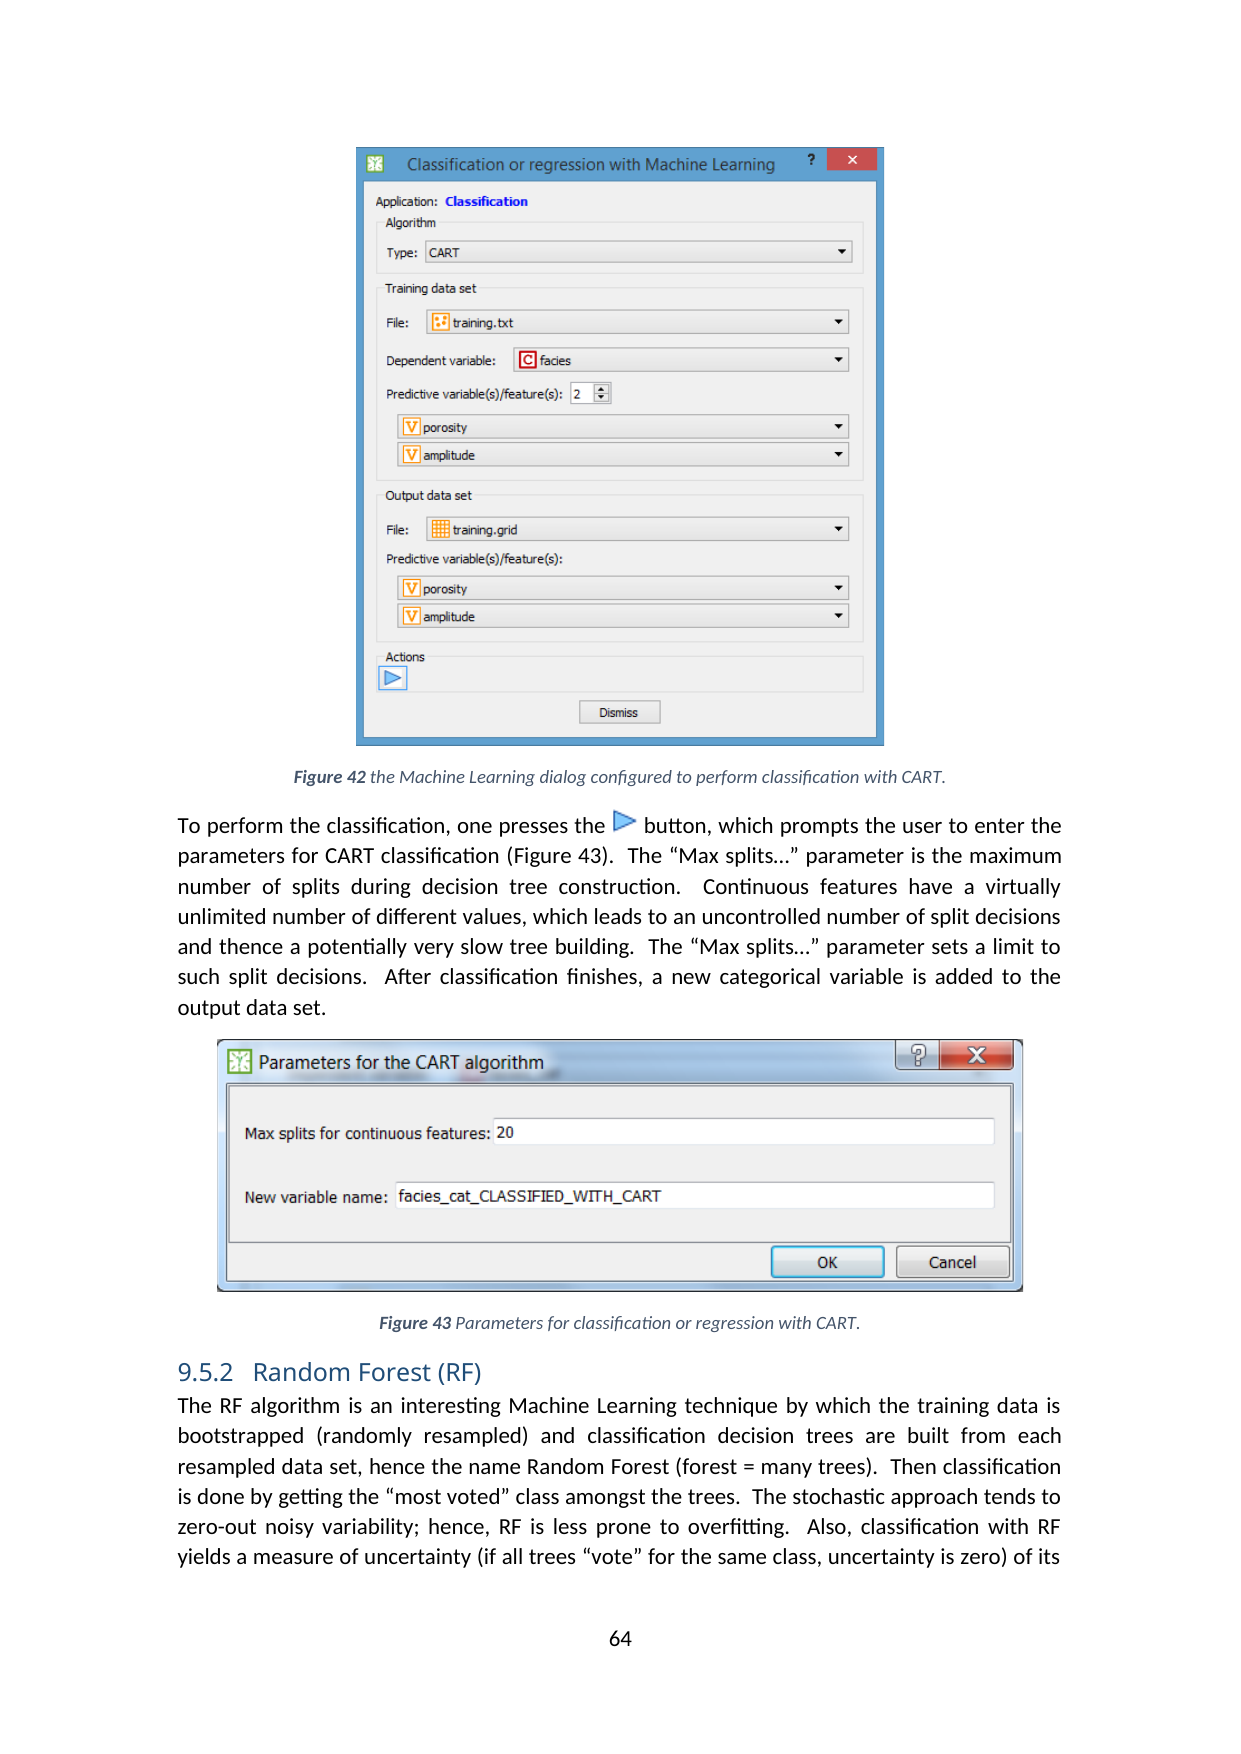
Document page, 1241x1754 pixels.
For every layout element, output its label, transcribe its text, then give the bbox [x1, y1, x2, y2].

picture [356, 147, 885, 746]
text To perform the classification, one presses the button, which prompts the user to enter the parameters for CART classification (Figure 43). The “Max splits…” parameter is the maximum number of splits during decision tree construction. Continuous features have a virtually unlimited number of different values, which leads to an uncontrolled number of split decisions and thence a potentially very slow tree building. The “Max splits…” parameter sets a limit to such split decisions. After classification finishes, a new categorical variable is added to the output data set. [177, 809, 1063, 1021]
text Figure 43 Parameters for classification or regression with CART. [177, 1311, 1063, 1334]
picture [217, 1039, 1024, 1292]
text Figure 42 the Machine Learning dialog configured to perform classification with CART. [177, 765, 1063, 788]
subtitle Random Forest (RF) [177, 1354, 1063, 1389]
picture [612, 808, 638, 834]
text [177, 1391, 1063, 1570]
